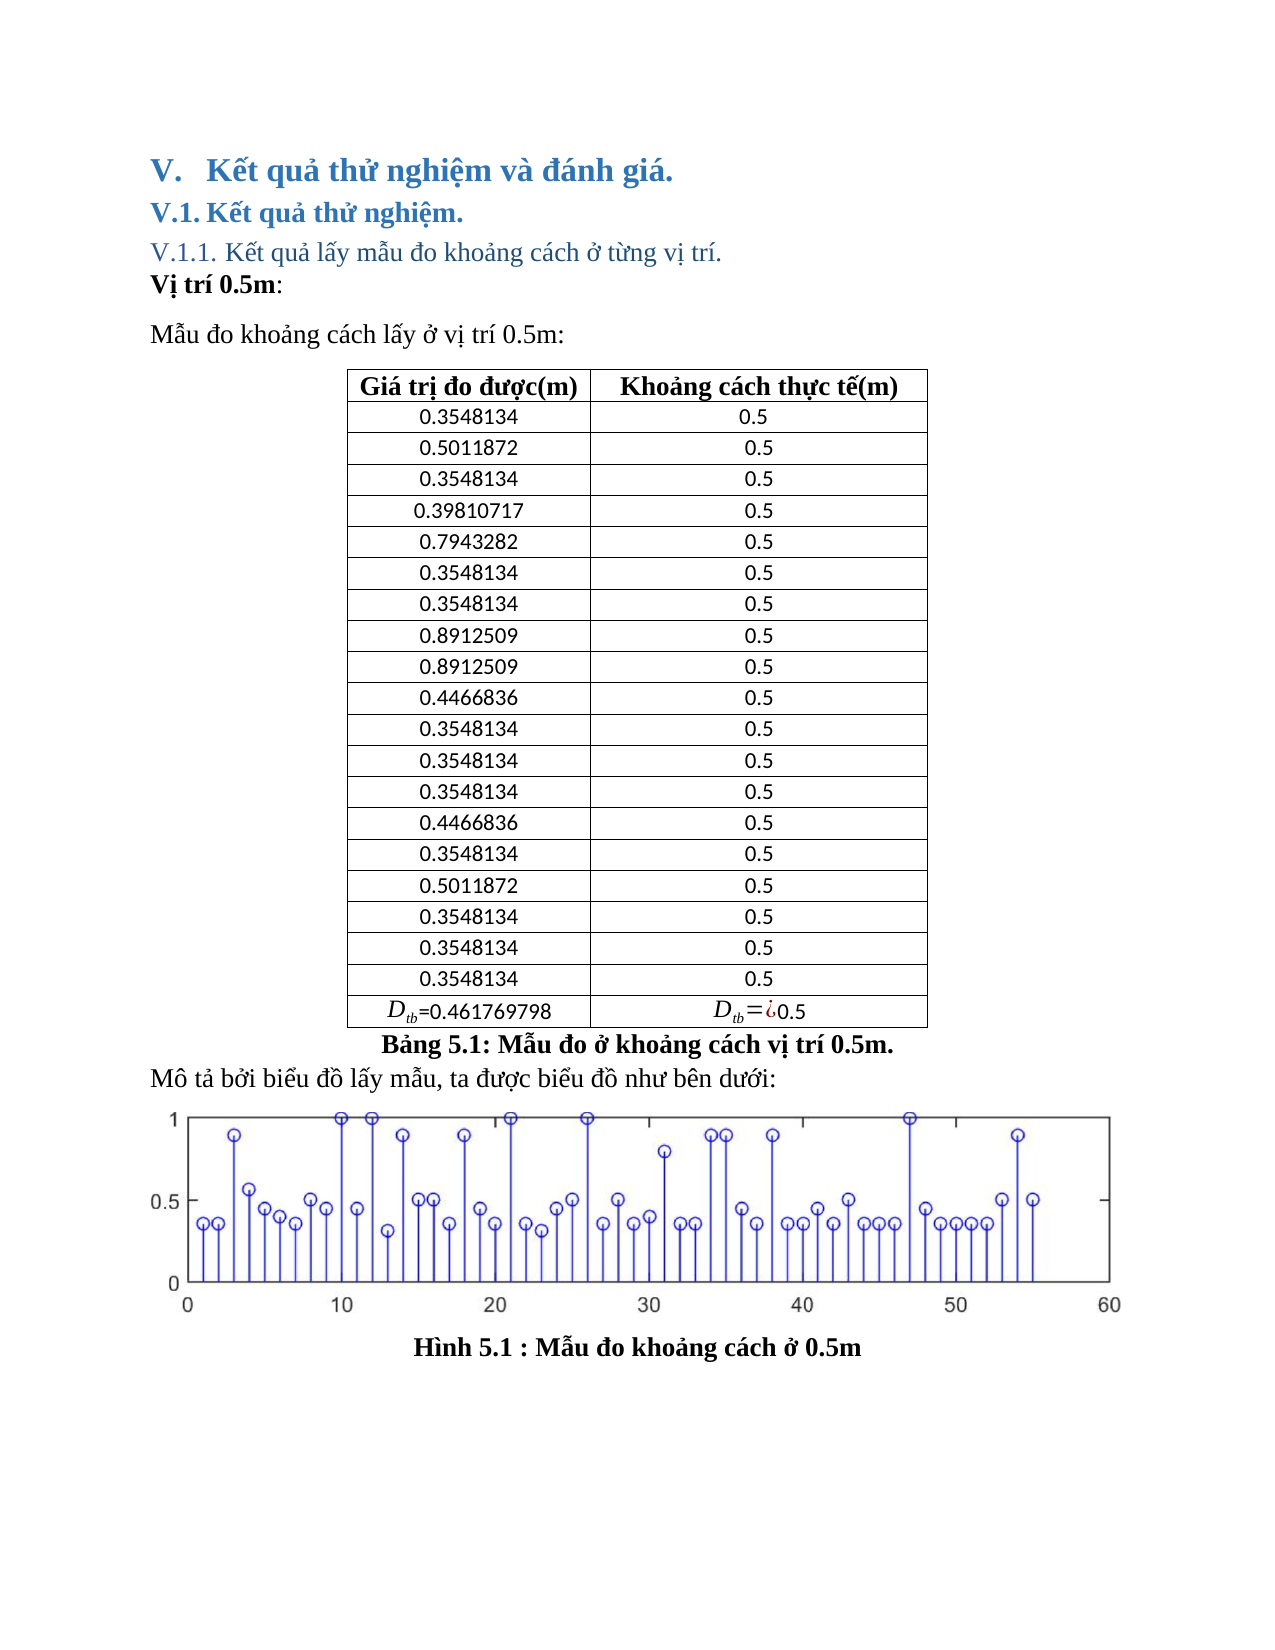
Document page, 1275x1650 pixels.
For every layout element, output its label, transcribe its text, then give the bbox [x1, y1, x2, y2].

table_cell 0.5 [591, 746, 927, 776]
table_cell 0.5 [591, 933, 927, 963]
subtitle Kết quả thử nghiệm. [150, 196, 1125, 229]
table_cell 0.5 [591, 402, 927, 432]
table_cell 0.3548134 [348, 965, 590, 995]
table_cell 0.5 [591, 621, 927, 651]
table_cell 0.39810717 [348, 496, 590, 526]
table_cell 0.7943282 [348, 527, 590, 557]
table_cell 0.5 [591, 808, 927, 838]
table_cell 0.8912509 [348, 652, 590, 682]
table_cell 0.5 [591, 840, 927, 870]
table_header Giá trị đo được(m) [348, 370, 590, 401]
table_cell =0.461769798 [348, 996, 590, 1027]
table_cell 0.5 [591, 683, 927, 713]
table_cell 0.4466836 [348, 808, 590, 838]
picture [150, 1112, 1123, 1313]
table_cell 0.3548134 [348, 715, 590, 745]
table_cell 0.5 [591, 965, 927, 995]
subtitle Kết quả thử nghiệm và đánh giá. [150, 150, 1125, 188]
table_cell 0.5 [591, 715, 927, 745]
table_cell 0.5 [591, 527, 927, 557]
table_cell 0.3548134 [348, 933, 590, 963]
table_cell 0.5 [591, 496, 927, 526]
table_cell 0.5 [591, 996, 927, 1027]
table_cell 0.3548134 [348, 777, 590, 807]
table_cell 0.3548134 [348, 840, 590, 870]
table_header Khoảng cách thực tế(m) [591, 370, 927, 401]
text Hình 5.1 : Mẫu đo khoảng cách ở 0.5m [150, 1331, 1125, 1363]
table_cell 0.3548134 [348, 746, 590, 776]
table_cell 0.5 [591, 777, 927, 807]
text Mô tả bởi biểu đồ lấy mẫu, ta được biểu đồ như bên dưới: [150, 1062, 1125, 1093]
table_cell 0.5 [591, 871, 927, 901]
table_cell 0.3548134 [348, 402, 590, 432]
table_cell 0.4466836 [348, 683, 590, 713]
table_cell 0.5011872 [348, 871, 590, 901]
table_cell 0.3548134 [348, 902, 590, 932]
table_cell 0.3548134 [348, 465, 590, 495]
text Bảng 5.1: Mẫu đo ở khoảng cách vị trí 0.5m. [150, 1028, 1125, 1059]
table_cell 0.5011872 [348, 433, 590, 463]
text Vị trí 0.5m: [150, 268, 1125, 299]
table_cell 0.3548134 [348, 558, 590, 588]
table_cell 0.5 [591, 558, 927, 588]
table_cell 0.3548134 [348, 590, 590, 620]
table_cell 0.5 [591, 590, 927, 620]
table_cell 0.5 [591, 433, 927, 463]
table_cell 0.5 [591, 902, 927, 932]
table_cell 0.5 [591, 465, 927, 495]
subtitle Kết quả lấy mẫu đo khoảng cách ở từng vị trí. [150, 236, 1125, 267]
table_cell 0.5 [591, 652, 927, 682]
text Mẫu đo khoảng cách lấy ở vị trí 0.5m: [150, 319, 1125, 350]
table_cell 0.8912509 [348, 621, 590, 651]
